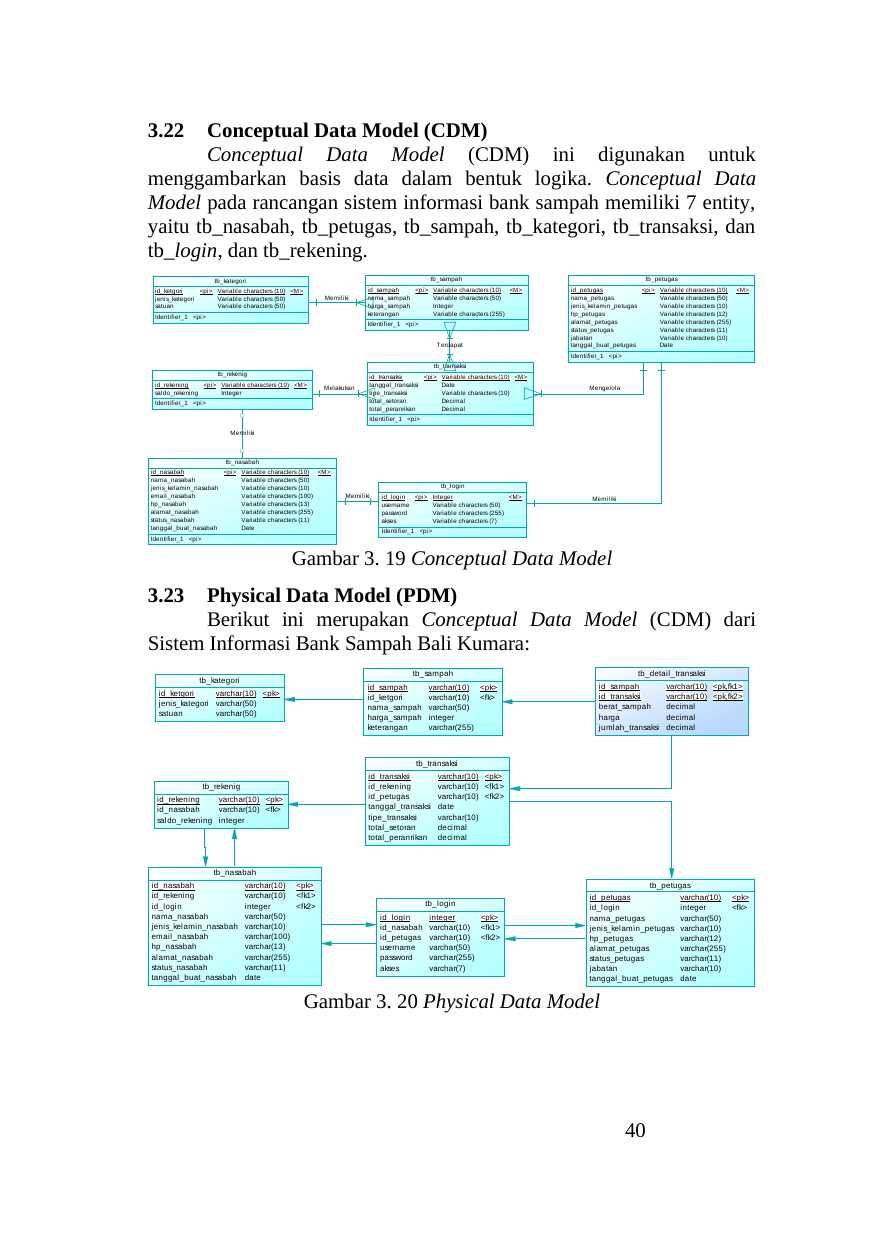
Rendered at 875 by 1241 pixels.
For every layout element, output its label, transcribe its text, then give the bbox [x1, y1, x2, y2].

list Conceptual Data Model (CDM) ini digunakan untuk menggambarkan basis data dalam bentuk logika. Conceptual Data Model pada rancangan sistem informasi bank sampah memiliki 7 entity, yaitu tb_nasabah, tb_petugas, tb_sampah, tb_kategori, tb_transaksi, dan tb_login, dan tb_rekening. [148, 142, 756, 262]
text Physical Data Model (PDM) [148, 583, 756, 607]
text Conceptual Data Model (CDM) [148, 118, 756, 142]
text Berikut ini merupakan Conceptual Data Model (CDM) dari Sistem Informasi Bank Sampah Bali Kumara: [148, 607, 756, 655]
